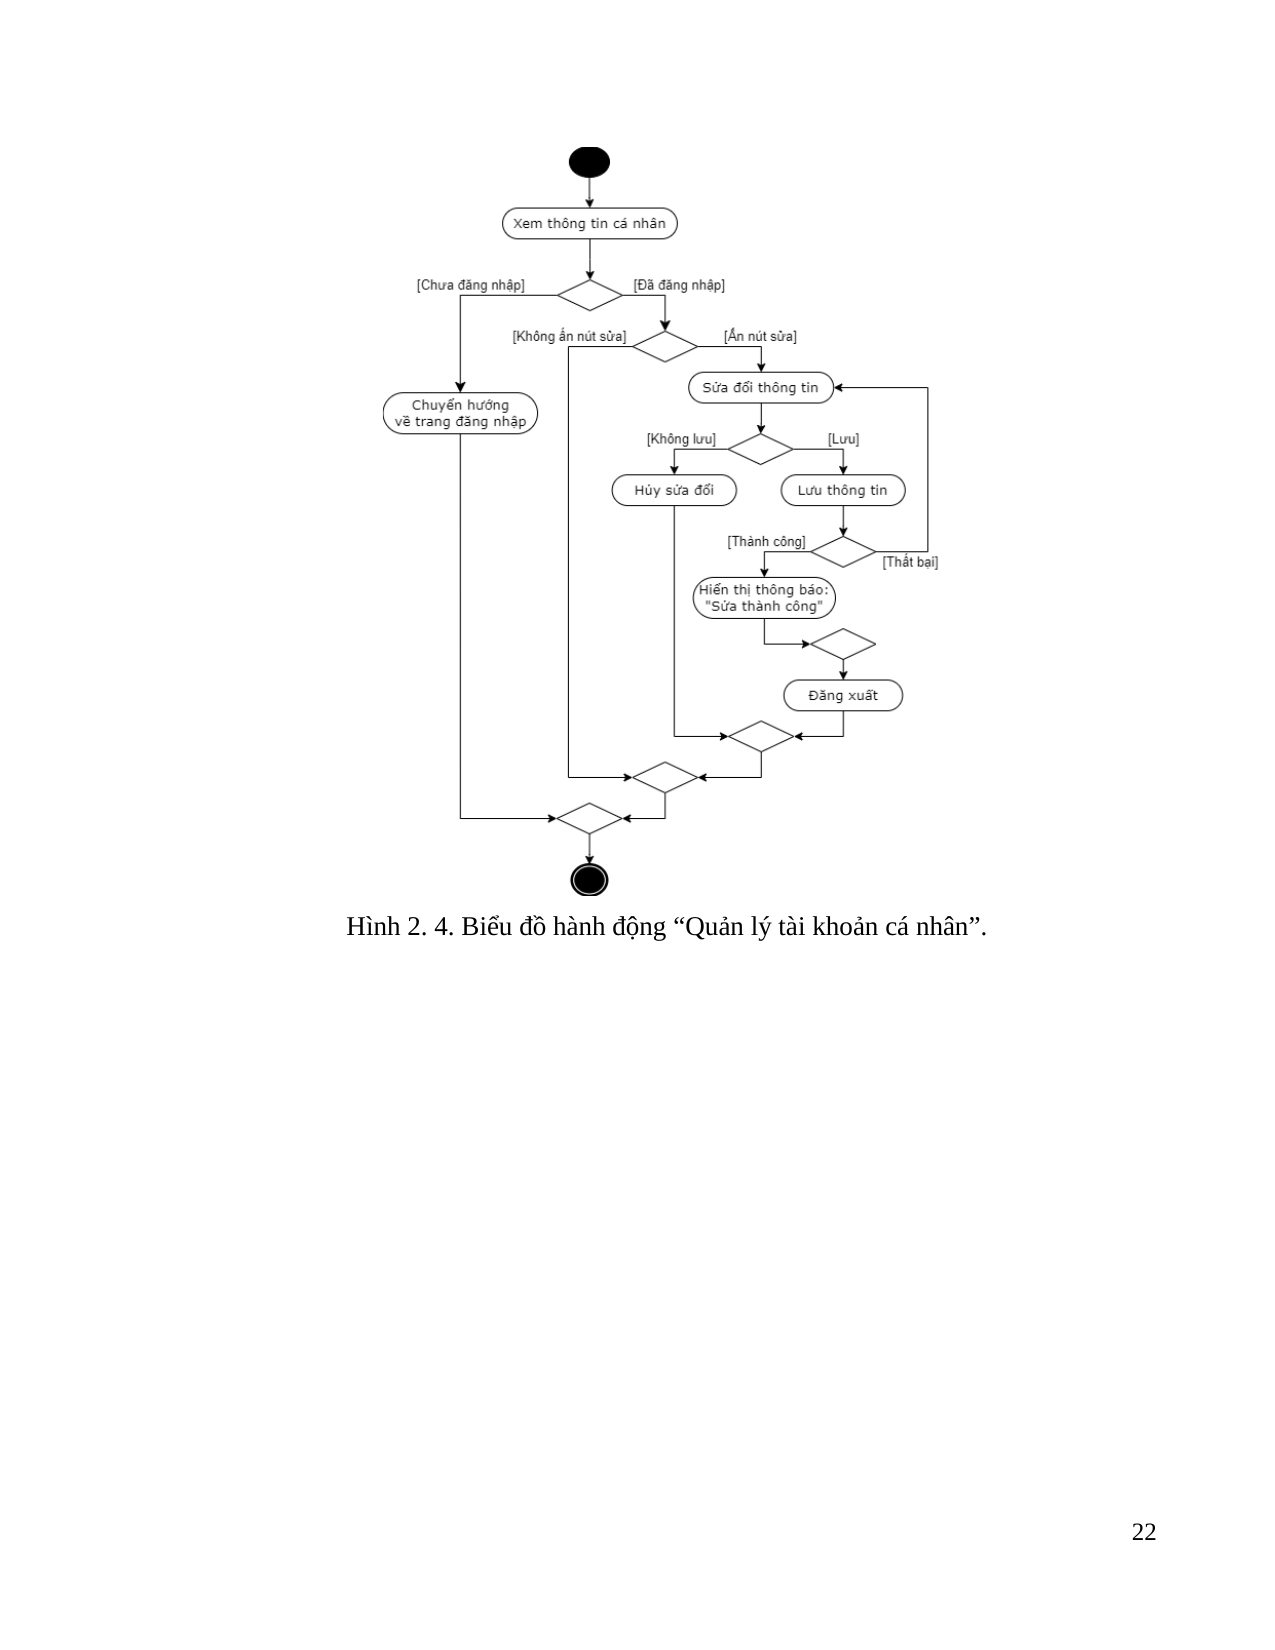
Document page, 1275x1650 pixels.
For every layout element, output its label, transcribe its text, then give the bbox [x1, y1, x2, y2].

picture [382, 147, 951, 896]
text Hình 2. 4. Biểu đồ hành động “Quản lý tài khoản cá nhân”. [177, 910, 1156, 941]
